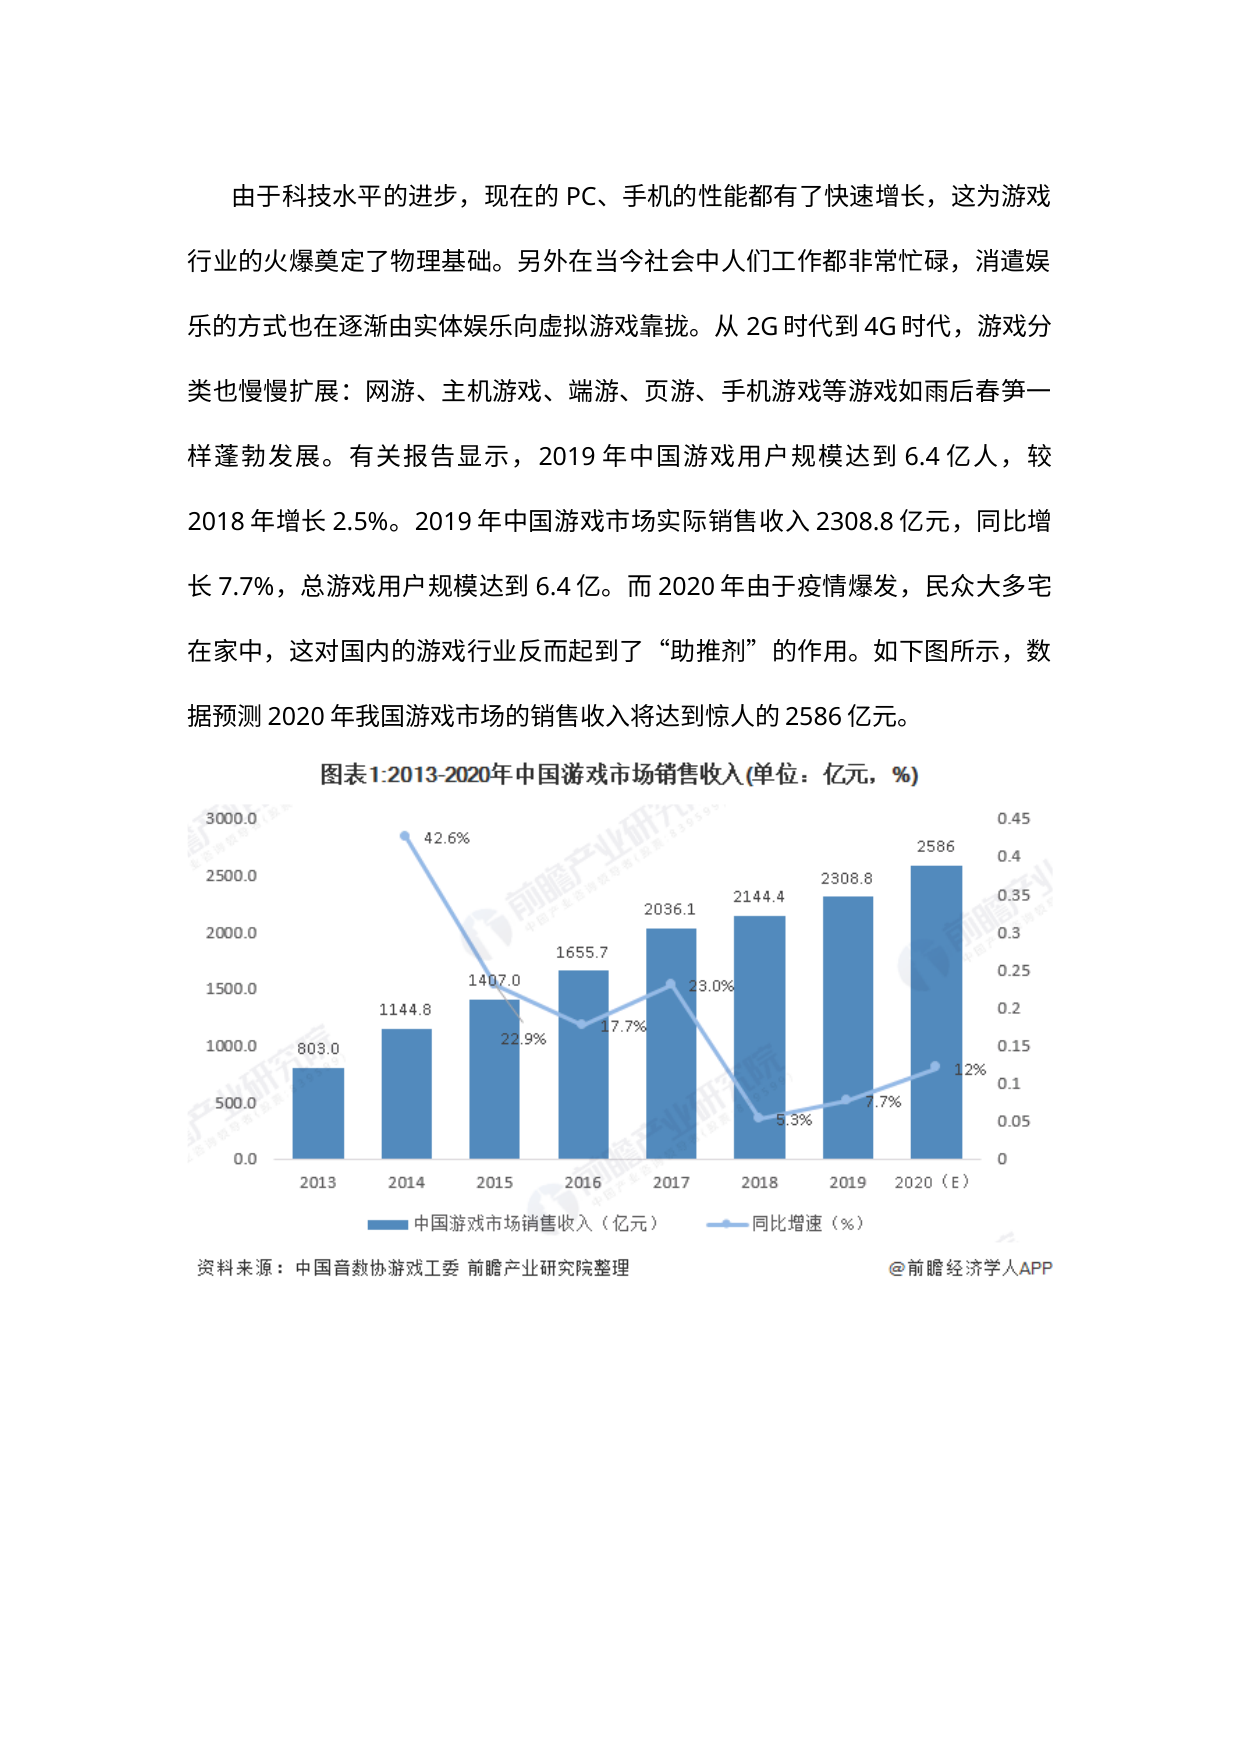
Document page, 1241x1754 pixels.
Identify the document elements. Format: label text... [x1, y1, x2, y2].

text 由于科技水平的进步，现在的PC、手机的性能都有了快速增长，这为游戏行业的火爆奠定了物理基础。另外在当今社会中人们工作都非常忙碌，消遣娱乐的方式也在逐渐由实体娱乐向虚拟游戏靠拢。从2G时代到4G时代，游戏分类也慢慢扩展：网游、主机游戏、端游、页游、手机游戏等游戏如雨后春笋一样蓬勃发展。有关报告显示，2019年中国游戏用户规模达到6.4亿人，较2018年增长2.5%。2019年中国游戏市场实际销售收入2308.8亿元，同比增长7.7%，总游戏用户规模达到6.4亿。而2020年由于疫情爆发，民众大多宅在家中，这对国内的游戏行业反而起到了“助推剂”的作用。如下图所示，数据预测2020年我国游戏市场的销售收入将达到惊人的2586亿元。 [187, 162, 1053, 747]
picture [187, 747, 1053, 1297]
